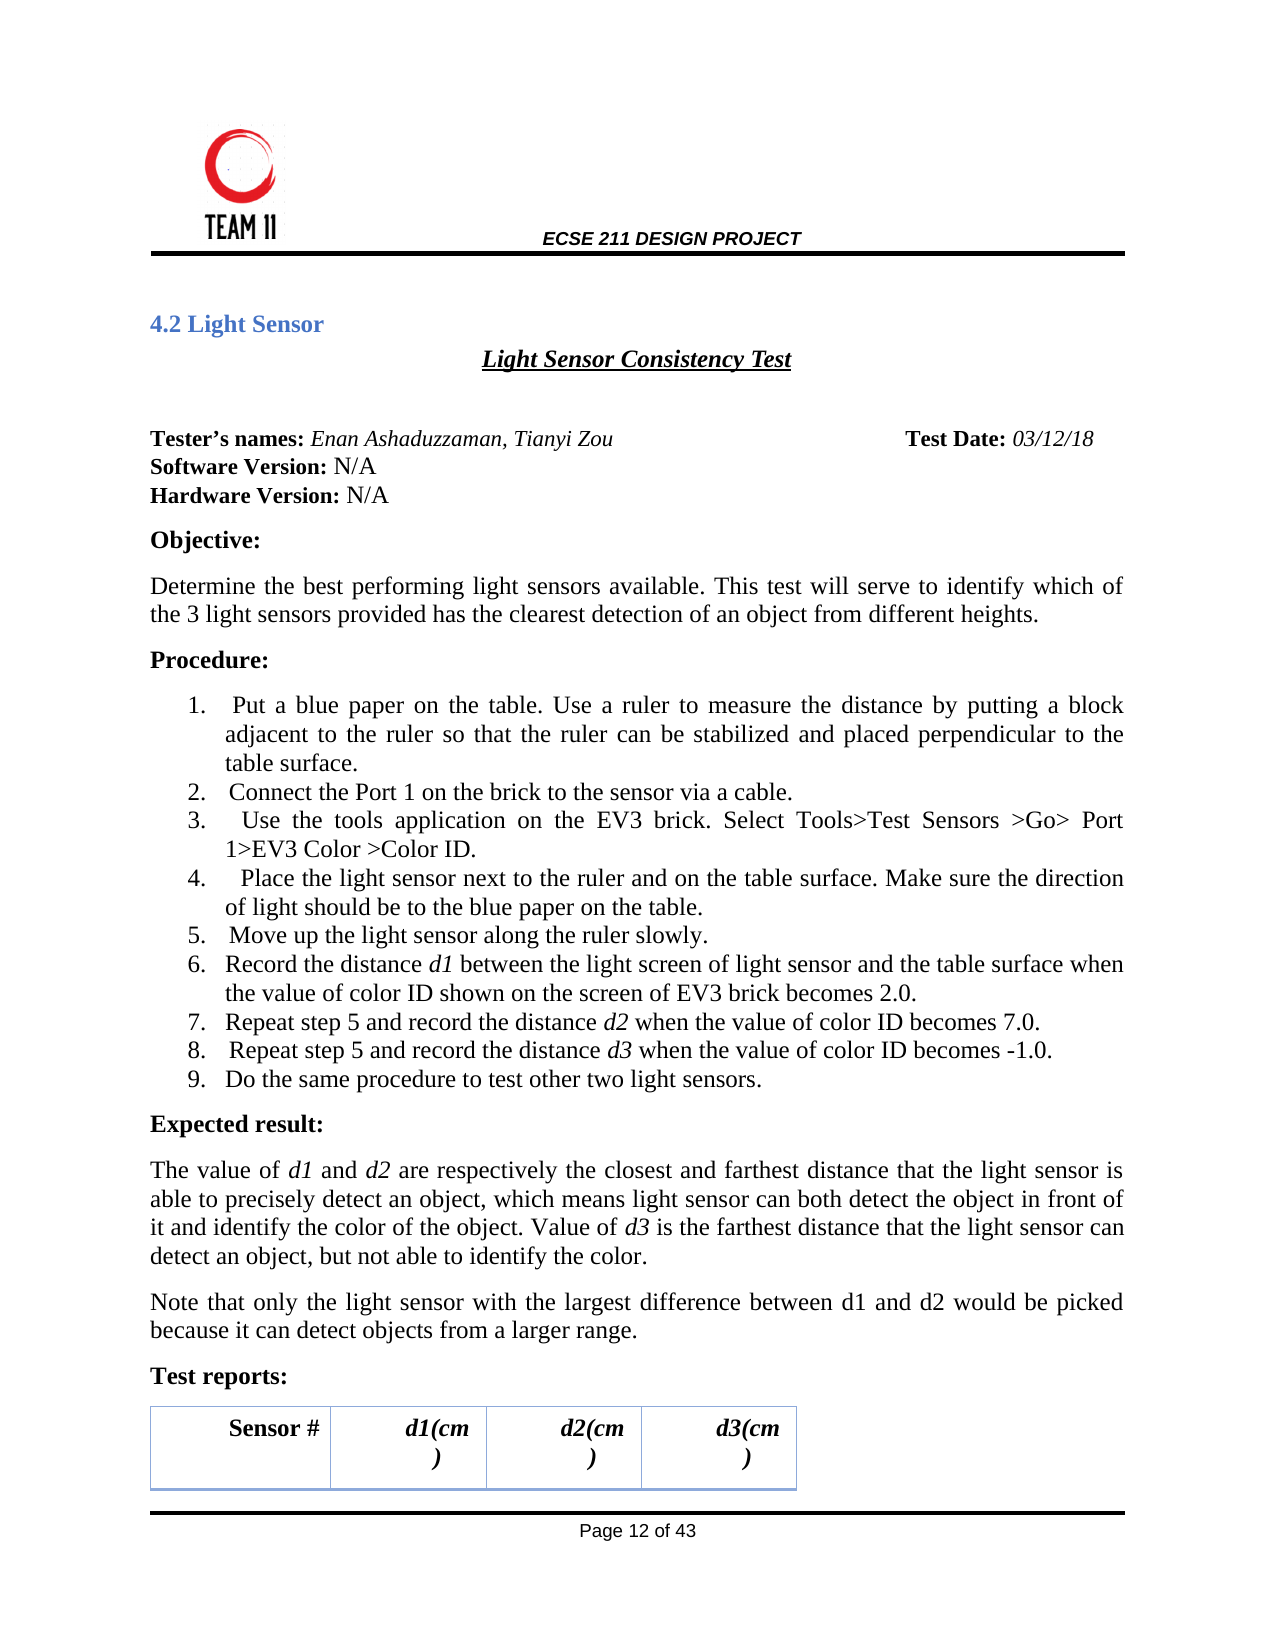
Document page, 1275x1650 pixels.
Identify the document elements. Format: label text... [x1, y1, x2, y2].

table_header Sensor # [151, 1407, 330, 1488]
subtitle 4.2 Light Sensor [150, 309, 1125, 338]
text Tester’s names: Enan Ashaduzzaman, Tianyi Zou Test Date: 03/12/18 Software Version: N/A Hardware Version: N/A [150, 425, 1125, 509]
text Light Sensor Consistency Test [150, 344, 1125, 373]
list Put a blue paper on the table. Use a ruler to measure the distance by putting a block adjacent to the ruler so that the ruler can be stabilized and placed perpendicular to the table surface. [187, 690, 1125, 777]
list Place the light sensor next to the ruler and on the table surface. Make sure the direction of light should be to the blue paper on the table. [187, 863, 1125, 920]
table_header d1(cm) [331, 1407, 486, 1488]
table_header d3(cm) [642, 1407, 796, 1488]
text Expected result: [150, 1109, 1125, 1138]
list Use the tools application on the EV3 brick. Select Tools>Test Sensors >Go> Port 1>EV3 Color >Color ID. [187, 805, 1125, 863]
list Repeat step 5 and record the distance d2 when the value of color ID becomes 7.0. [187, 1007, 1125, 1035]
picture [197, 120, 286, 245]
table_header d2(cm) [487, 1407, 641, 1488]
text Procedure: [150, 645, 1125, 674]
list Do the same procedure to test other two light sensors. [187, 1064, 1125, 1093]
list Move up the light sensor along the ruler slowly. [187, 920, 1125, 949]
text Test reports: [150, 1361, 1125, 1389]
text Determine the best performing light sensors available. This test will serve to identify which of the 3 light sensors provided has the clearest detection of an object from different heights. [150, 571, 1125, 628]
list Record the distance d1 between the light screen of light sensor and the table surface when the value of color ID shown on the screen of EV3 brick becomes 2.0. [187, 949, 1125, 1007]
list Repeat step 5 and record the distance d3 when the value of color ID becomes -1.0. [187, 1035, 1125, 1064]
text Note that only the light sensor with the largest difference between d1 and d2 would be picked because it can detect objects from a larger range. [150, 1287, 1125, 1344]
text Objective: [150, 525, 1125, 554]
list Connect the Port 1 on the brick to the sensor via a cable. [187, 777, 1125, 805]
text The value of d1 and d2 are respectively the closest and farthest distance that the light sensor is able to precisely detect an object, which means light sensor can both detect the object in front of it and identify the color of the object. Value of d3 is the farthest distance that the light sensor can detect an object, but not able to identify the color. [150, 1155, 1125, 1270]
